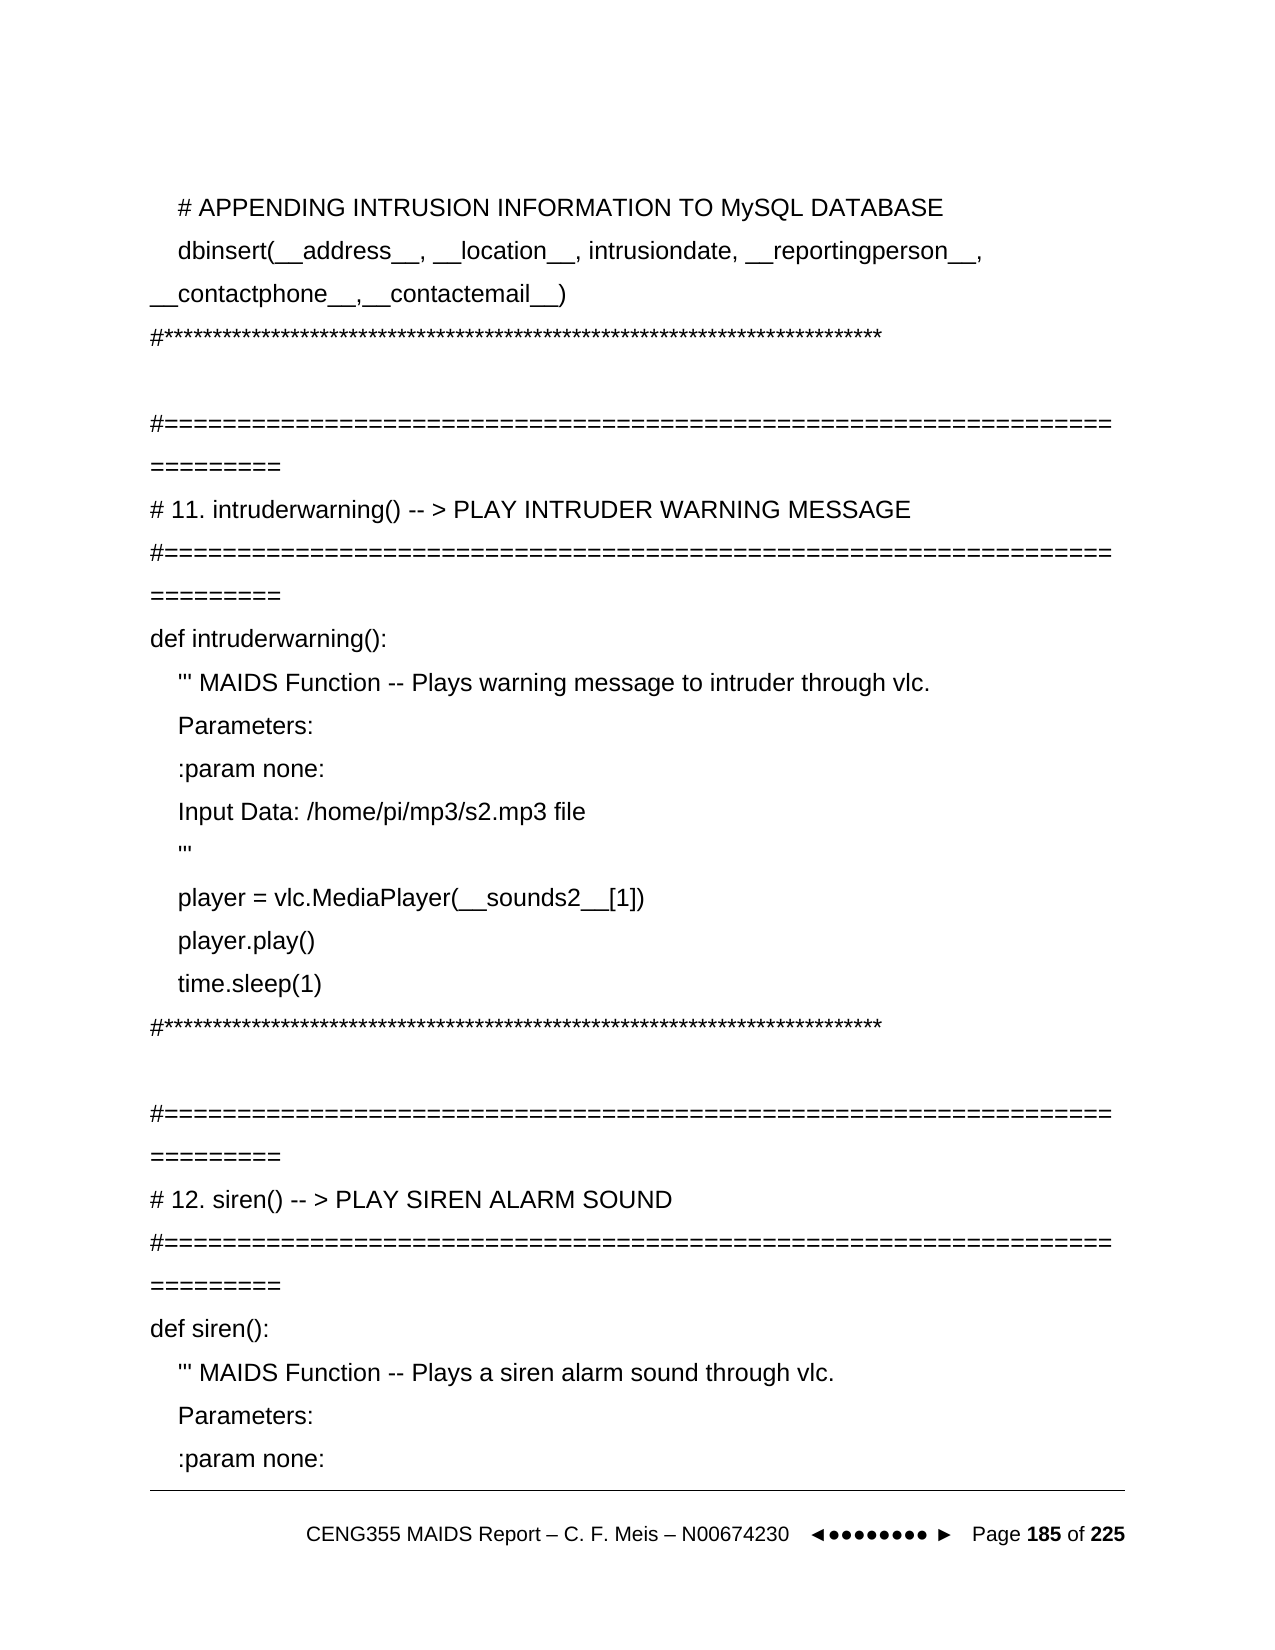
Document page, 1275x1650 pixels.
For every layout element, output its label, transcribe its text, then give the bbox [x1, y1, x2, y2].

text ''' MAIDS Function -- Plays a siren alarm sound through vlc. [150, 1357, 1125, 1386]
text time.sleep(1) [150, 969, 1125, 998]
text dbinsert(__address__, __location__, intrusiondate, __reportingperson__, __contactphone__,__contactemail__) [150, 236, 1125, 308]
text Parameters: [150, 711, 1125, 739]
text #========================================================================== [150, 538, 1125, 610]
text #========================================================================== [150, 1099, 1125, 1171]
text player = vlc.MediaPlayer(__sounds2__[1]) [150, 883, 1125, 912]
text def siren(): [150, 1314, 1125, 1343]
text def intruderwarning(): [150, 624, 1125, 653]
text #========================================================================== [150, 409, 1125, 481]
text ''' [150, 840, 1125, 869]
text #************************************************************************** [150, 1012, 1125, 1041]
text # 11. intruderwarning() -- > PLAY INTRUDER WARNING MESSAGE [150, 495, 1125, 524]
text #************************************************************************** [150, 322, 1125, 351]
text :param none: [150, 754, 1125, 782]
text player.play() [150, 926, 1125, 955]
text :param none: [150, 1444, 1125, 1472]
text #========================================================================== [150, 1228, 1125, 1300]
text Input Data: /home/pi/mp3/s2.mp3 file [150, 797, 1125, 826]
text Parameters: [150, 1401, 1125, 1429]
text # 12. siren() -- > PLAY SIREN ALARM SOUND [150, 1185, 1125, 1214]
text ''' MAIDS Function -- Plays warning message to intruder through vlc. [150, 667, 1125, 696]
text # APPENDING INTRUSION INFORMATION TO MySQL DATABASE [150, 193, 1125, 222]
